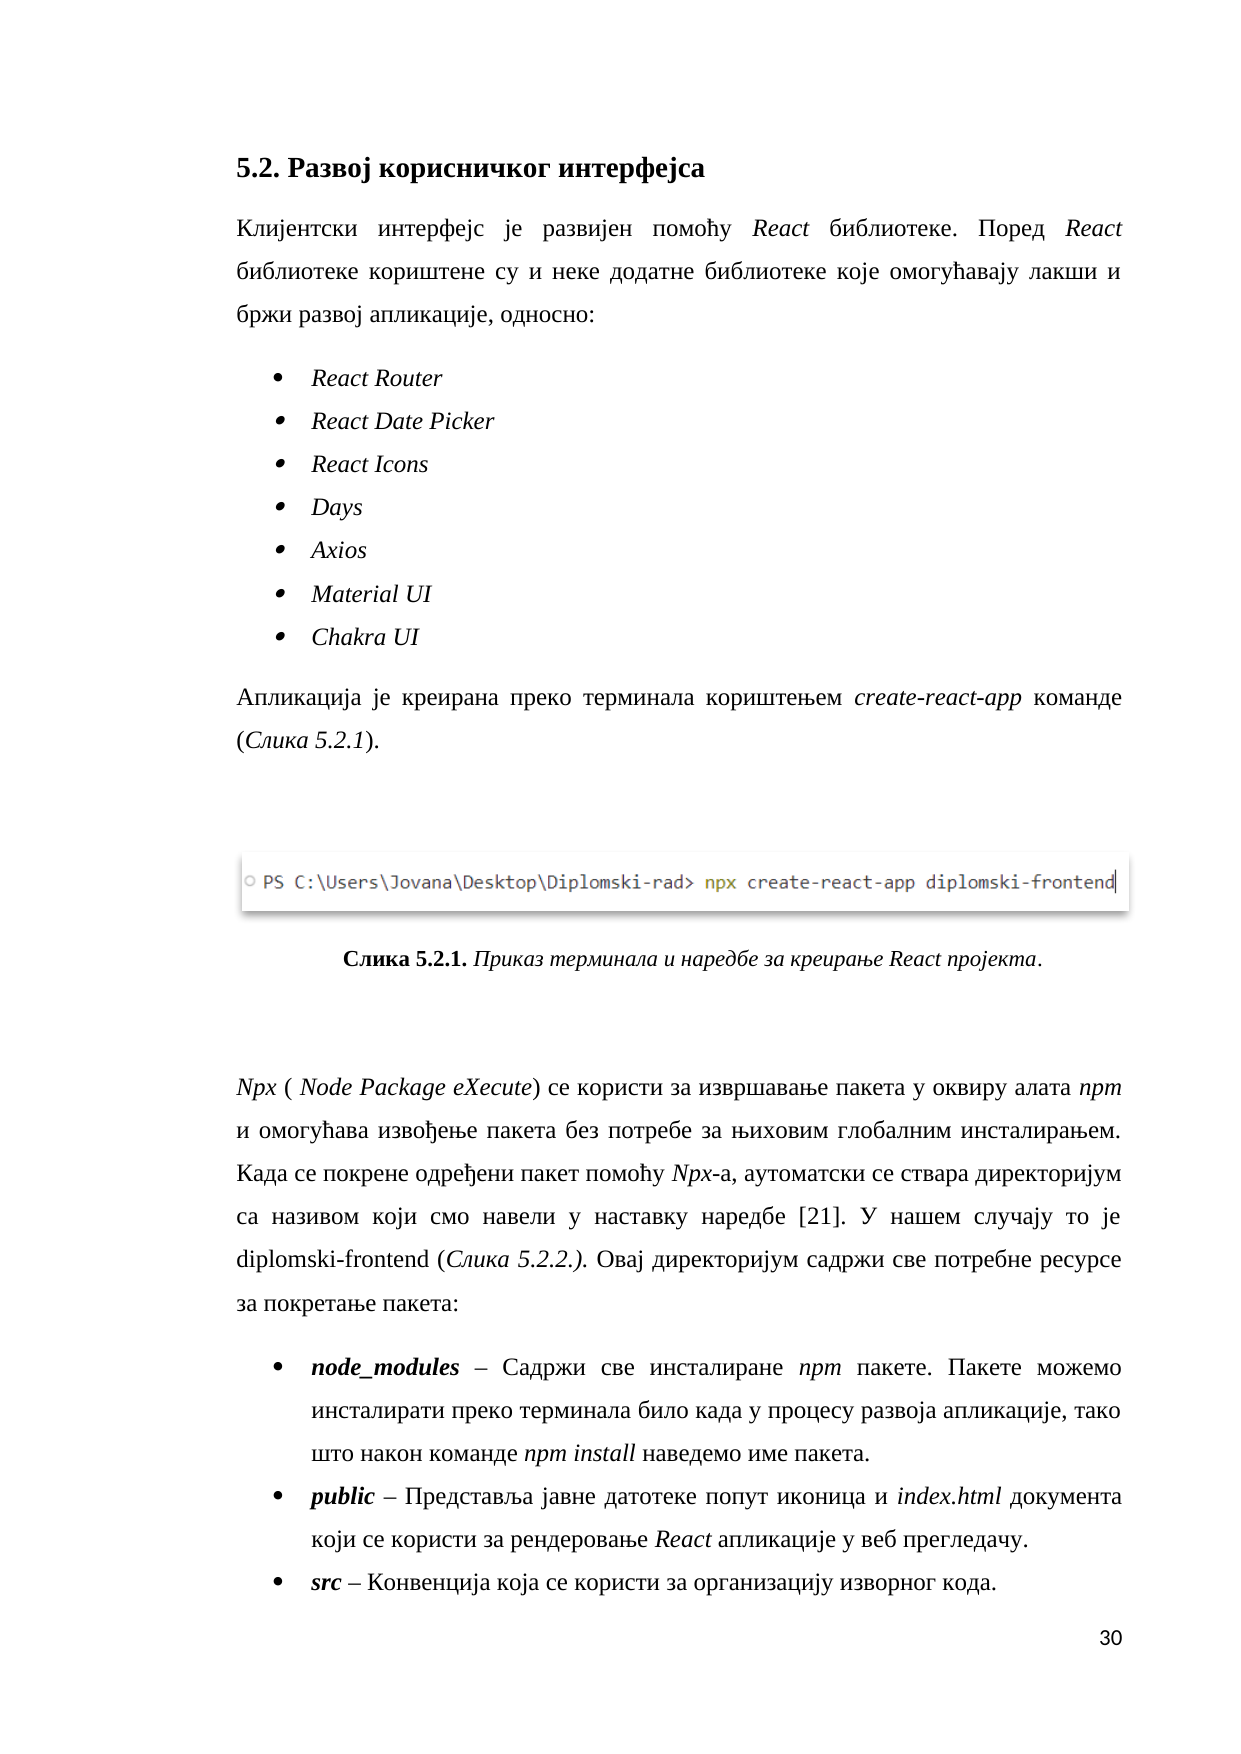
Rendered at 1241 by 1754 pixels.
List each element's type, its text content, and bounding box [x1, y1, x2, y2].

list React Router [274, 363, 1122, 392]
text Апликација је креирана преко терминала кориштењем create-react-app команде (Слика 5.2.1). [236, 682, 1122, 753]
list public – Представља јавне датотеке попут иконица и index.html документа који се користи за рендеровање React апликације у веб прегледачу. [274, 1481, 1122, 1553]
list Axios [274, 536, 1122, 564]
subtitle 5.2. Развој корисничког интерфејса [236, 150, 1122, 183]
text Клијентски интерфејс је развијен помоћу React библиотеке. Поред React библиотеке кориштене су и неке додатне библиотеке које омогућавају лакши и бржи развој апликације, односно: [236, 213, 1122, 328]
list node_modules – Садржи све инсталиране npm пакете. Пакете можемо инсталирати преко терминала било када у процесу развоја апликације, тако што након команде npm install наведемо име пакета. [274, 1352, 1122, 1467]
list Chakra UI [274, 622, 1122, 651]
list Material UI [274, 579, 1122, 607]
text Npx ( Node Package eXecute) се користи за извршавање пакета у оквиру алата npm и омогућава извођење пакета без потребе за њиховим глобалним инсталирањем. Када се покрене одређени пакет помоћу Npx-a, аутоматски се ствара директоријум са називом који смо навели у наставку наредбе [21]. У нашем случају то је diplomski-frontend (Слика 5.2.2.). Овај директоријум садржи све потребне ресурсе за покретање пакета: [236, 1072, 1122, 1316]
list src – Конвенција која се користи за организацију изворног кода. [274, 1567, 1122, 1596]
list React Date Picker [274, 406, 1122, 435]
picture [242, 852, 1129, 911]
list React Icons [274, 449, 1122, 478]
list Days [274, 492, 1122, 521]
